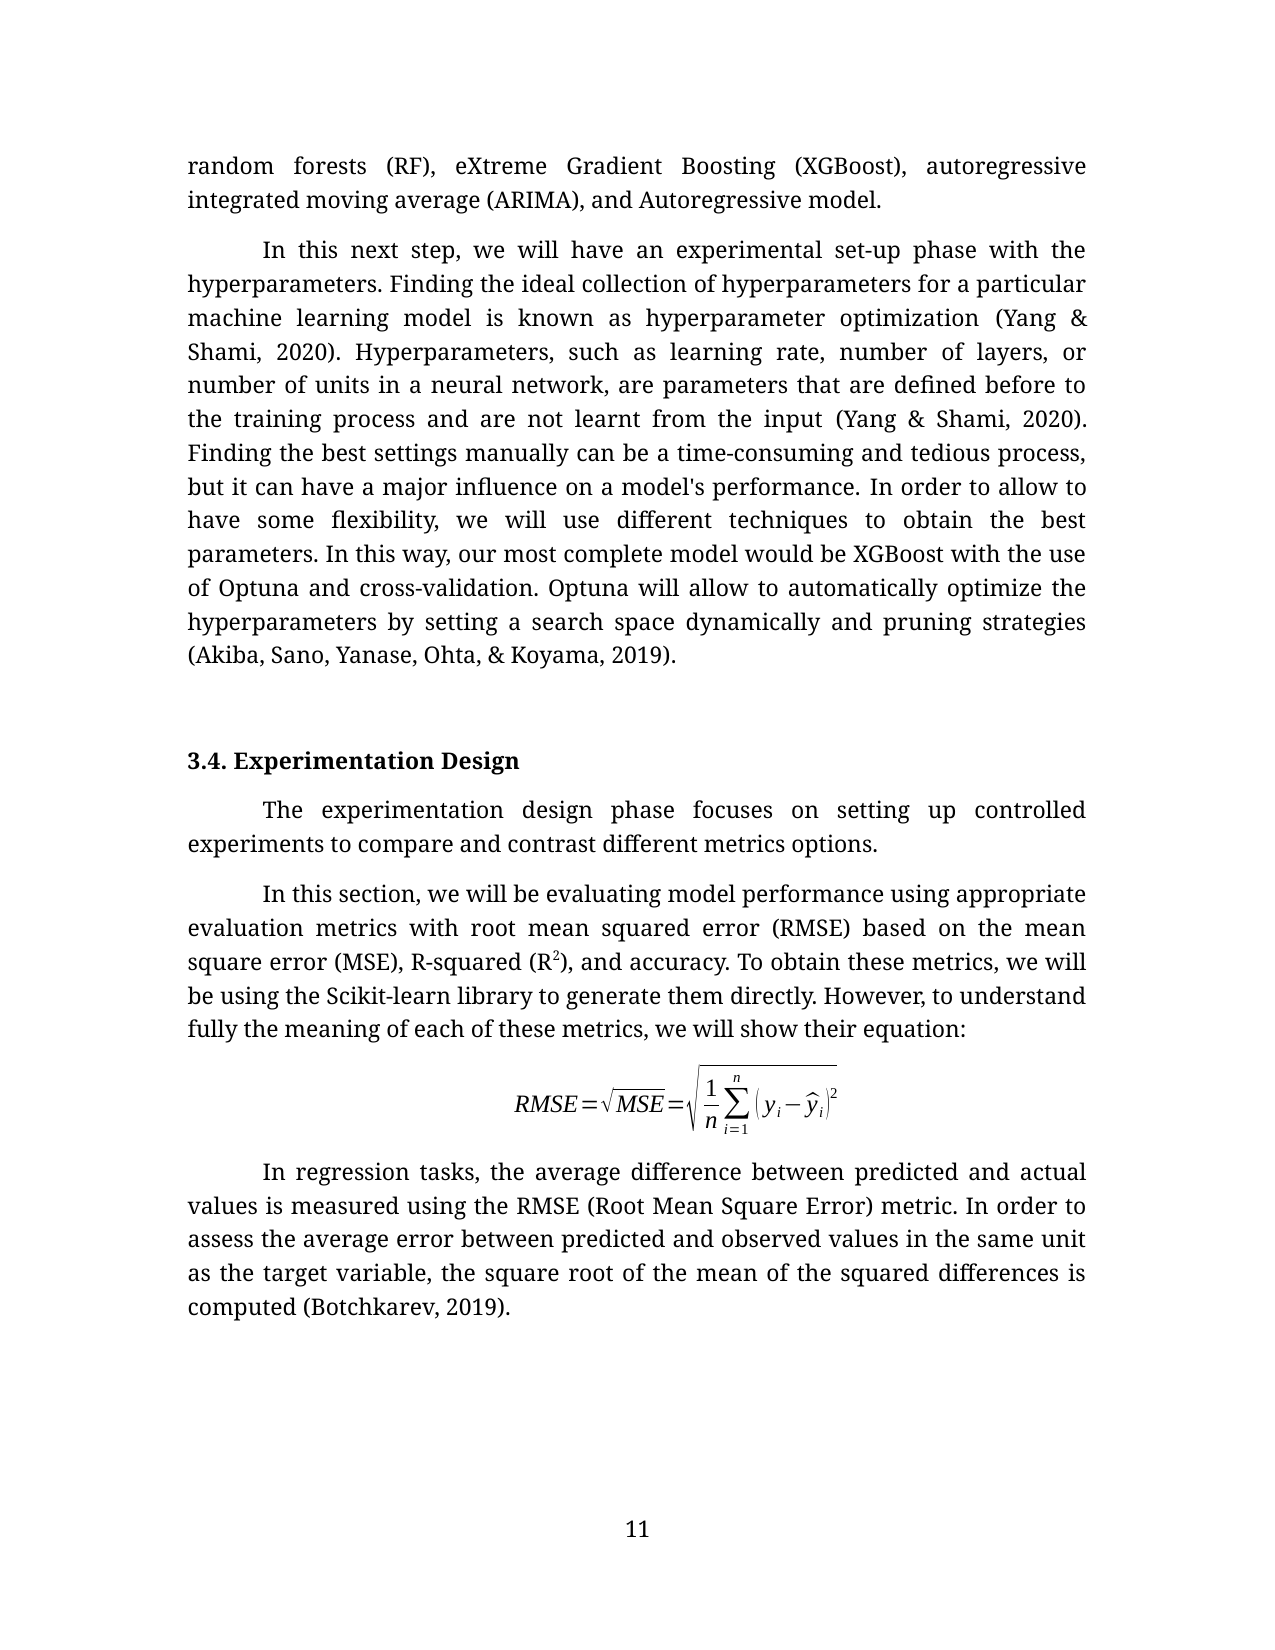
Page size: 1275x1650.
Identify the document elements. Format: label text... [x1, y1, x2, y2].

text In regression tasks, the average difference between predicted and actual values is measured using the RMSE (Root Mean Square Error) metric. In order to assess the average error between predicted and observed values in the same unit as the target variable, the square root of the mean of the squared differences is computed . [187, 1156, 1087, 1322]
text In this section, we will be evaluating model performance using appropriate evaluation metrics with root mean squared error (RMSE) based on the mean square error (MSE), R-squared (R2), and accuracy. To obtain these metrics, we will be using the Scikit-learn library to generate them directly. However, to understand fully the meaning of each of these metrics, we will show their equation: [187, 878, 1087, 1044]
text In this next step, we will have an experimental set-up phase with the hyperparameters. Finding the ideal collection of hyperparameters for a particular machine learning model is known as hyperparameter optimization . Hyperparameters, such as learning rate, number of layers, or number of units in a neural network, are parameters that are defined before to the training process and are not learnt from the input . Finding the best settings manually can be a time-consuming and tedious process, but it can have a major influence on a model's performance. In order to allow to have some flexibility, we will use different techniques to obtain the best parameters. In this way, our most complete model would be XGBoost with the use of Optuna and cross-validation. Optuna will allow to automatically optimize the hyperparameters by setting a search space dynamically and pruning strategies . [187, 234, 1087, 670]
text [187, 150, 1087, 215]
subtitle 3.4. Experimentation Design [187, 741, 1087, 776]
text The experimentation design phase focuses on setting up controlled experiments to compare and contrast different metrics options. [187, 794, 1087, 859]
